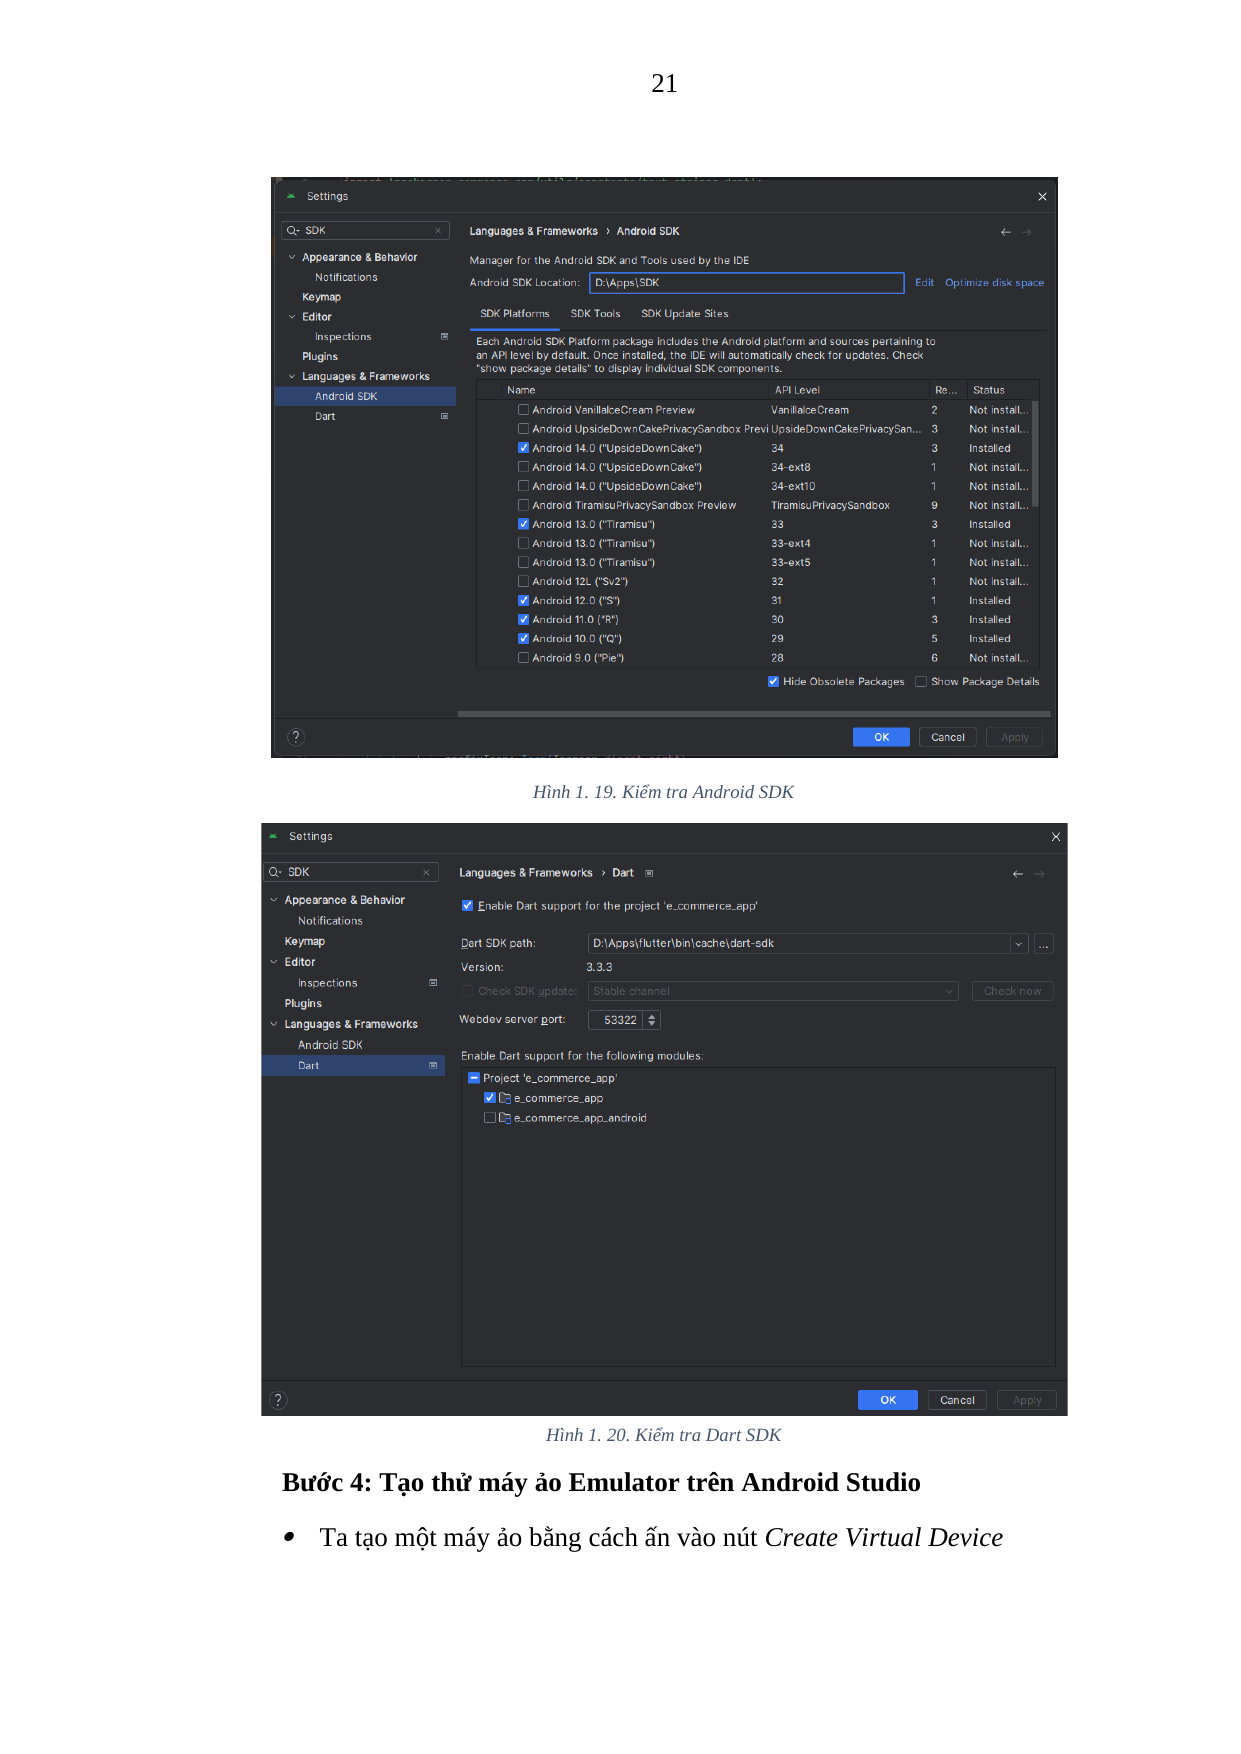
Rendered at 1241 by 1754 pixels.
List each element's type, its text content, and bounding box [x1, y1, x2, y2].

text Hình 1. 19. Kiểm tra Android SDK [207, 781, 1122, 803]
picture [261, 823, 1068, 1416]
picture [271, 177, 1058, 758]
list Ta tạo một máy ảo bằng cách ấn vào nút Create Virtual Device [282, 1521, 1122, 1553]
text Bước 4: Tạo thử máy ảo Emulator trên Android Studio [207, 1466, 1122, 1497]
text Hình 1. 20. Kiểm tra Dart SDK [207, 1424, 1122, 1446]
